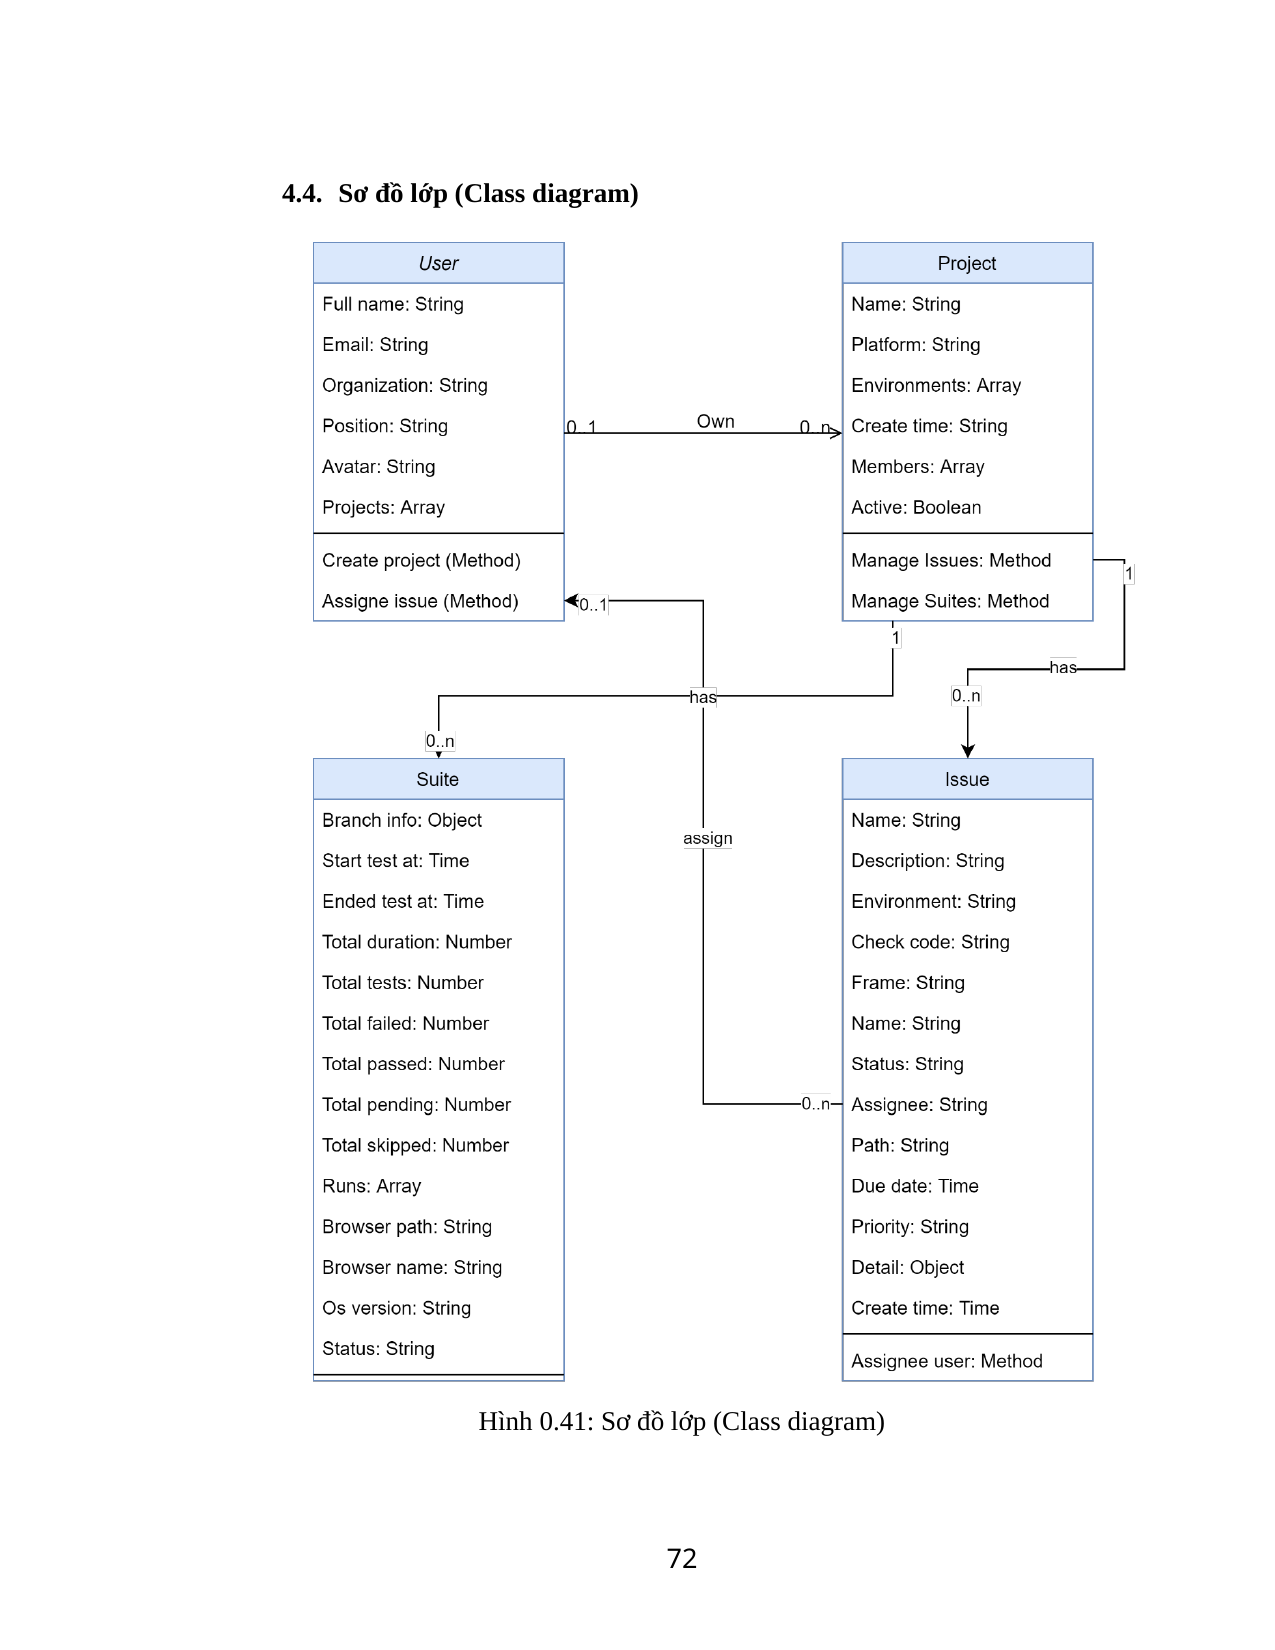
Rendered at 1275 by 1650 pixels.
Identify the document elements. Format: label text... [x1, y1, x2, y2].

subtitle Sơ đồ lớp (Class diagram) [282, 177, 1157, 208]
picture [281, 210, 1138, 1386]
